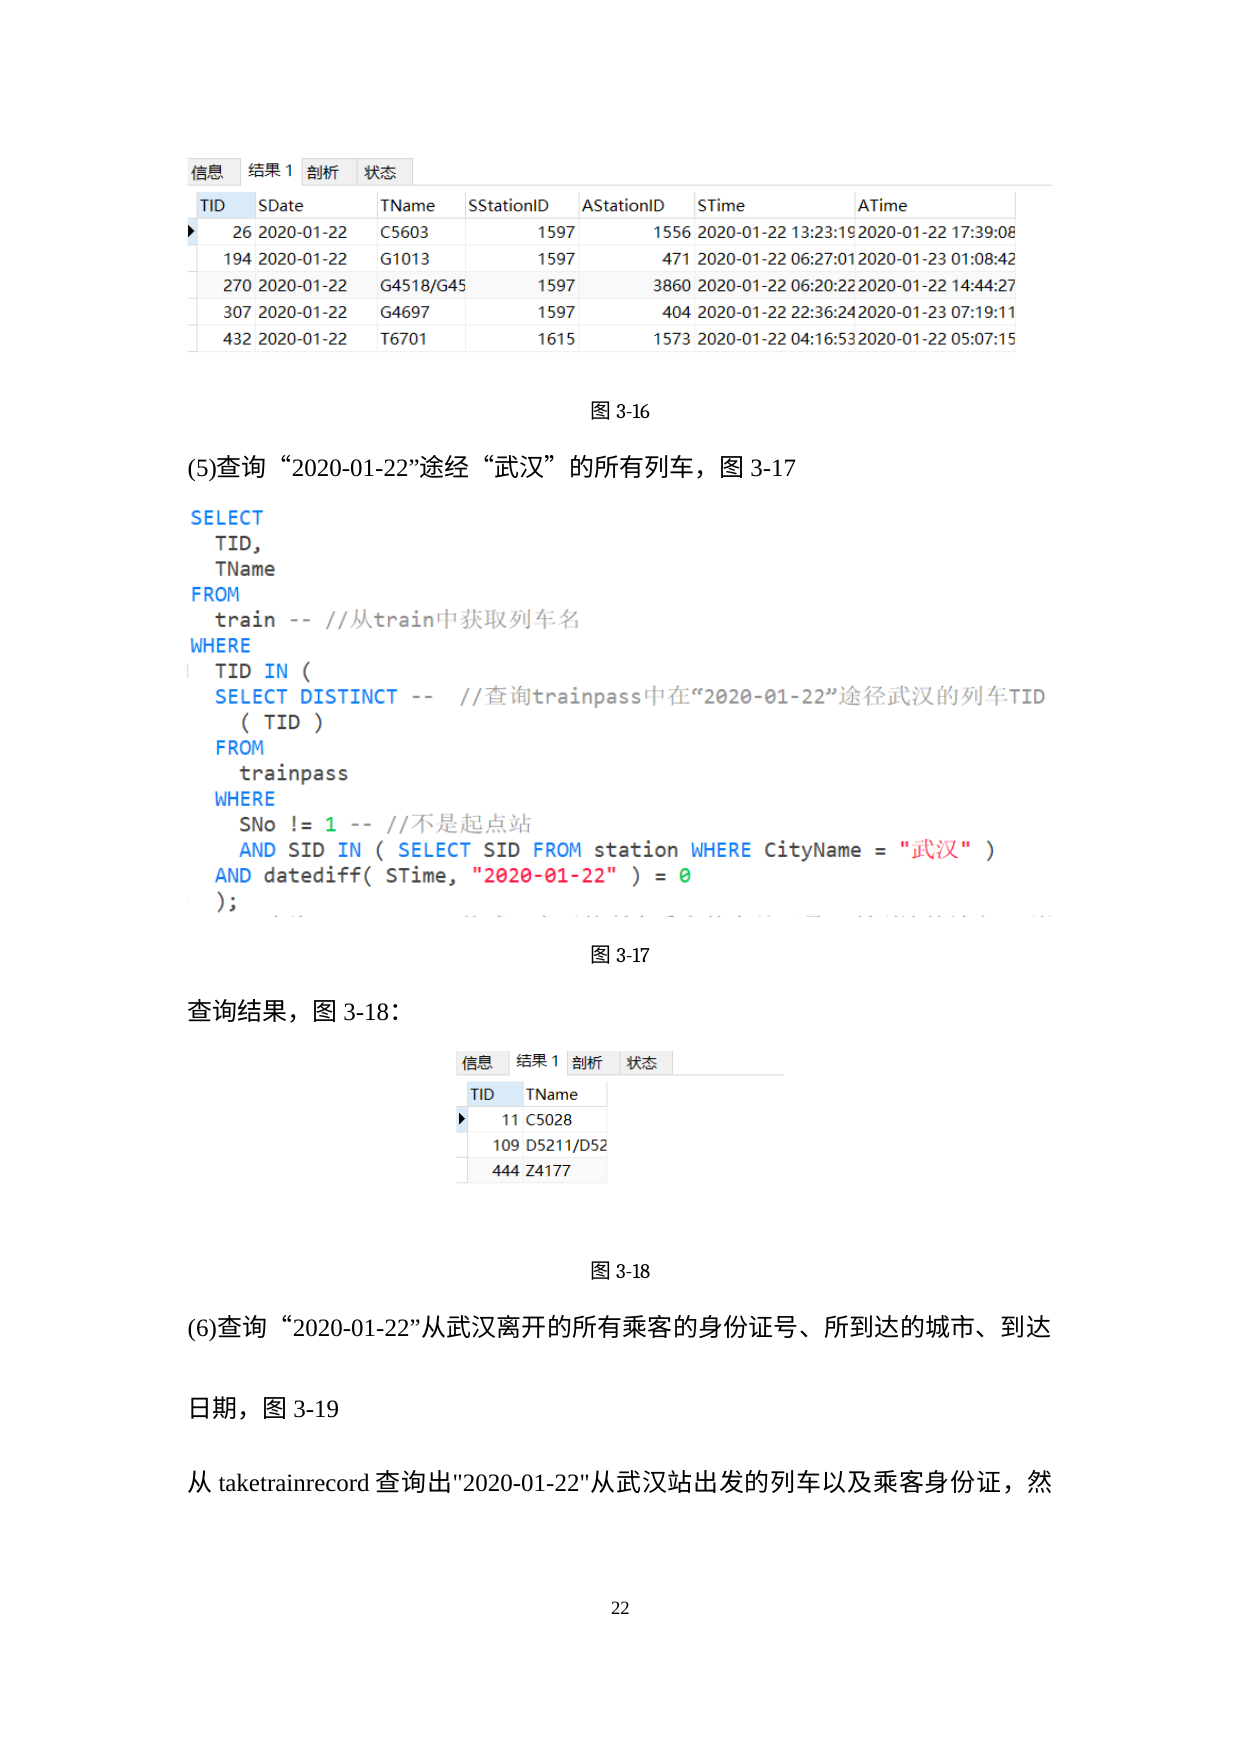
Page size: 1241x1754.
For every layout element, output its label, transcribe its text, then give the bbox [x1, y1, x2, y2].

picture [187, 507, 1053, 917]
picture [187, 158, 1053, 383]
picture [456, 1051, 784, 1224]
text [187, 1448, 1053, 1513]
